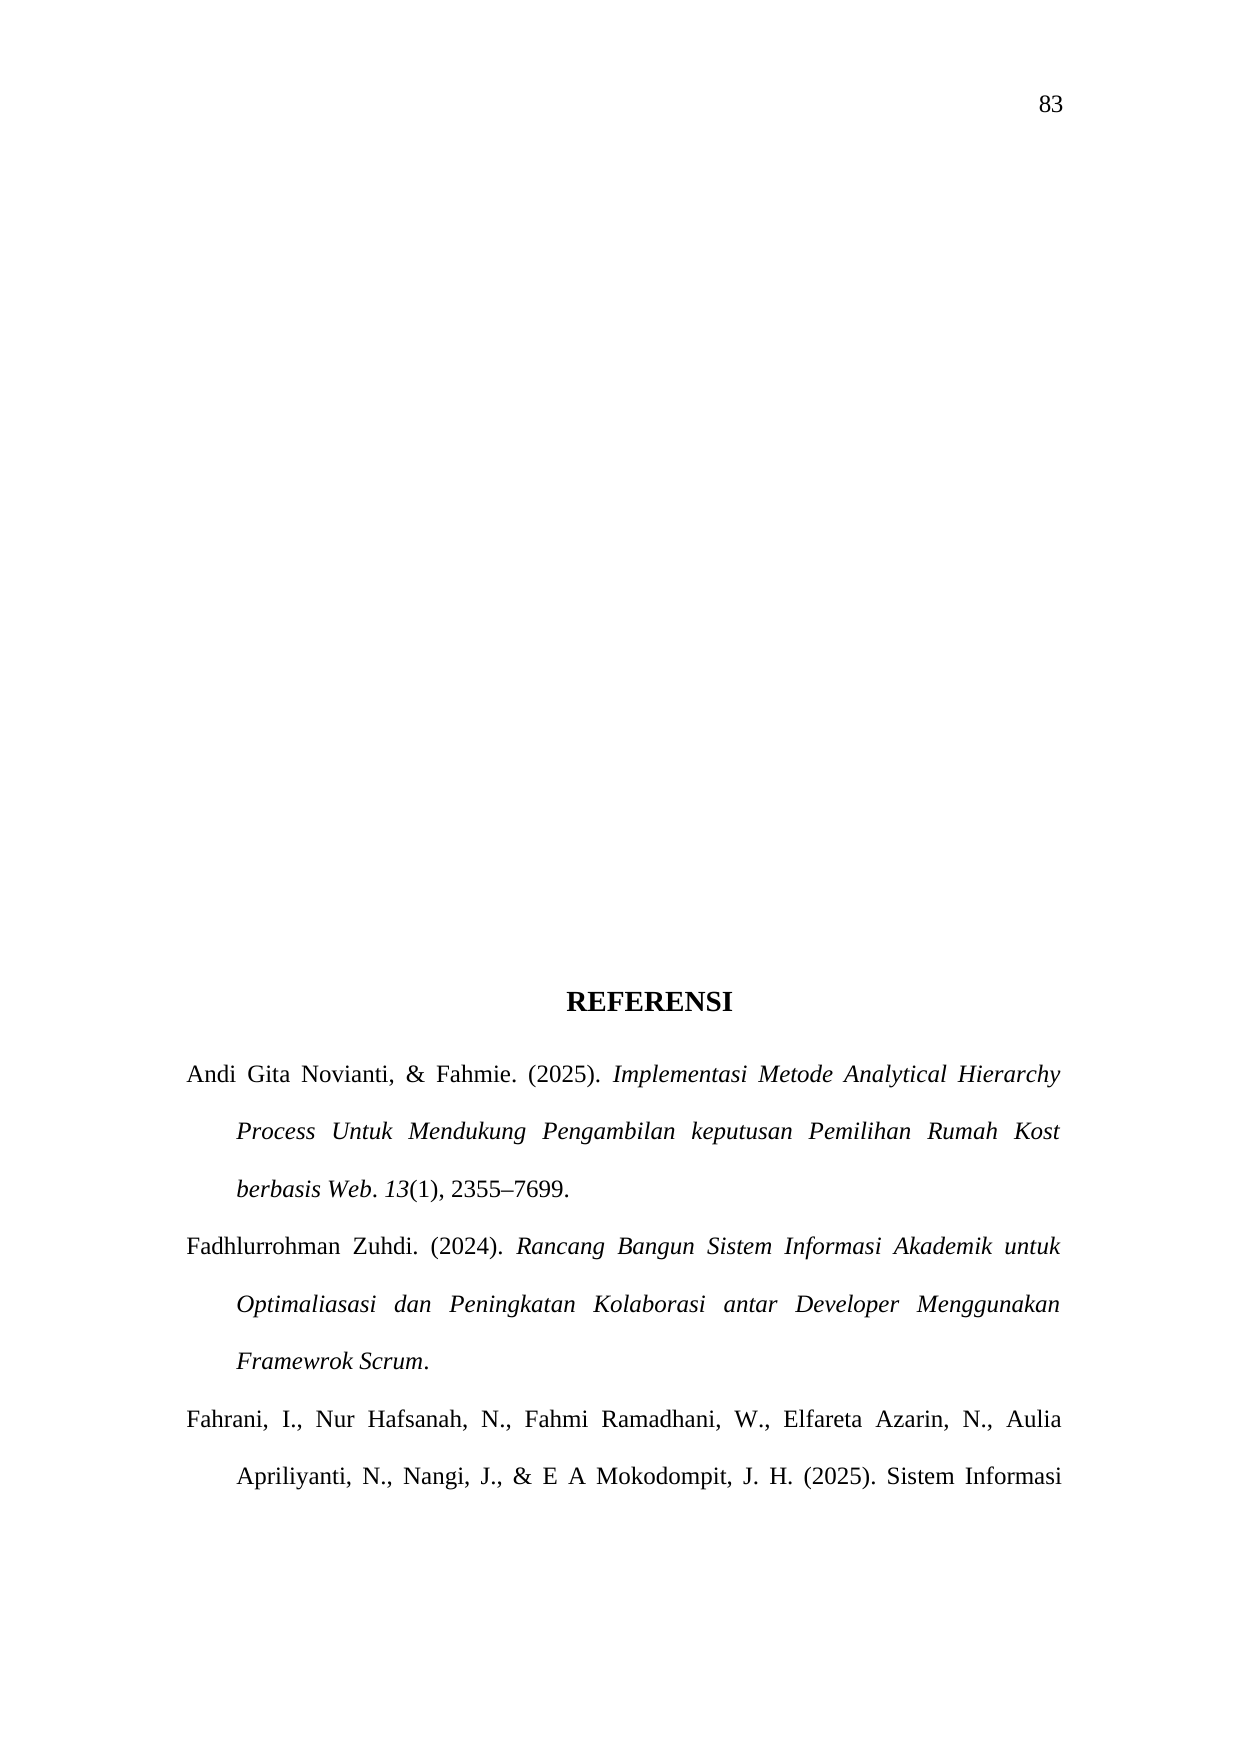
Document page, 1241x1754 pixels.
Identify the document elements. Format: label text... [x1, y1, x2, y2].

text REFERENSI [236, 984, 1063, 1017]
